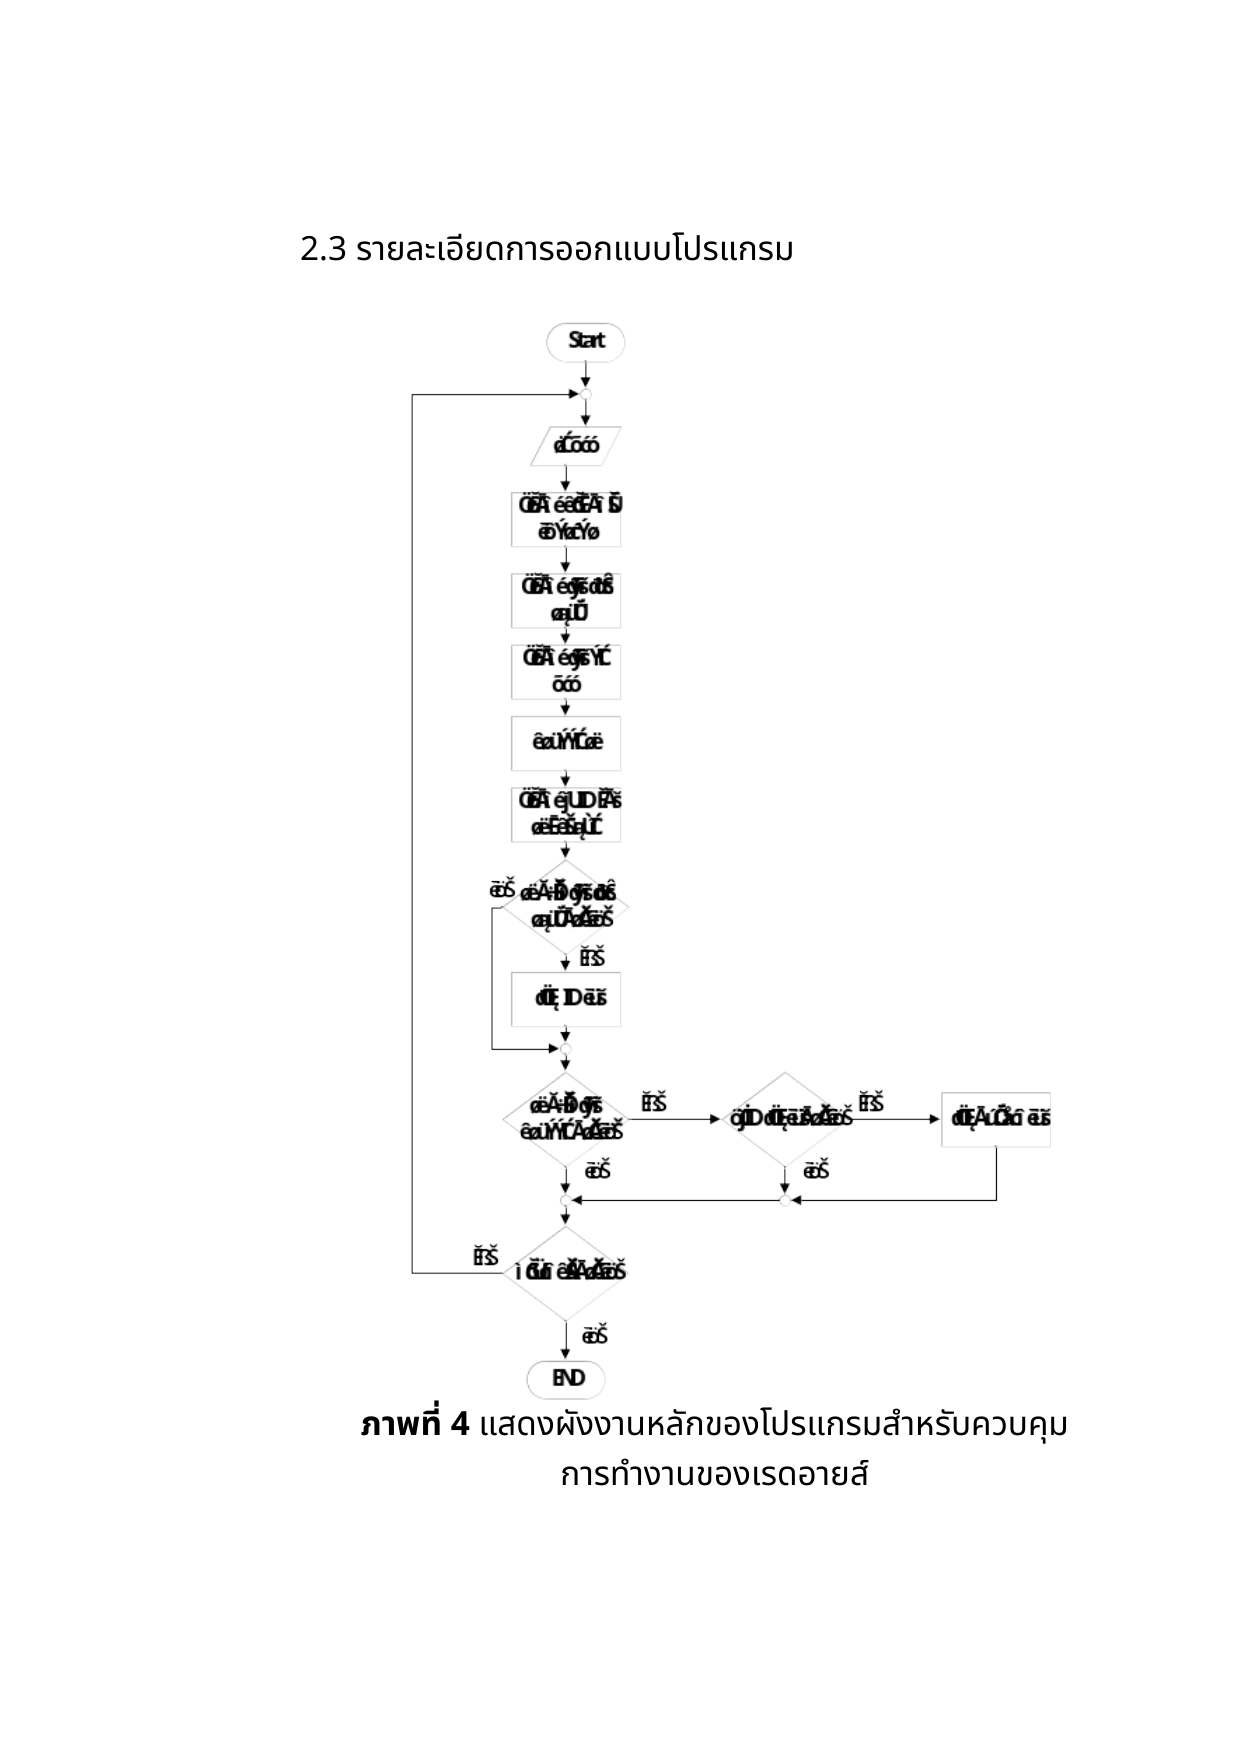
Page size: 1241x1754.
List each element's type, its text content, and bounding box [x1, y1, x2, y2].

text 2.3 รายละเอียดการออกแบบโปรแกรม [225, 225, 1090, 276]
list ภาพที่ 4 แสดงผังงานหลักของโปรแกรมสำหรับควบคุมการทำงานของเรดอายส์ [339, 1400, 1090, 1501]
